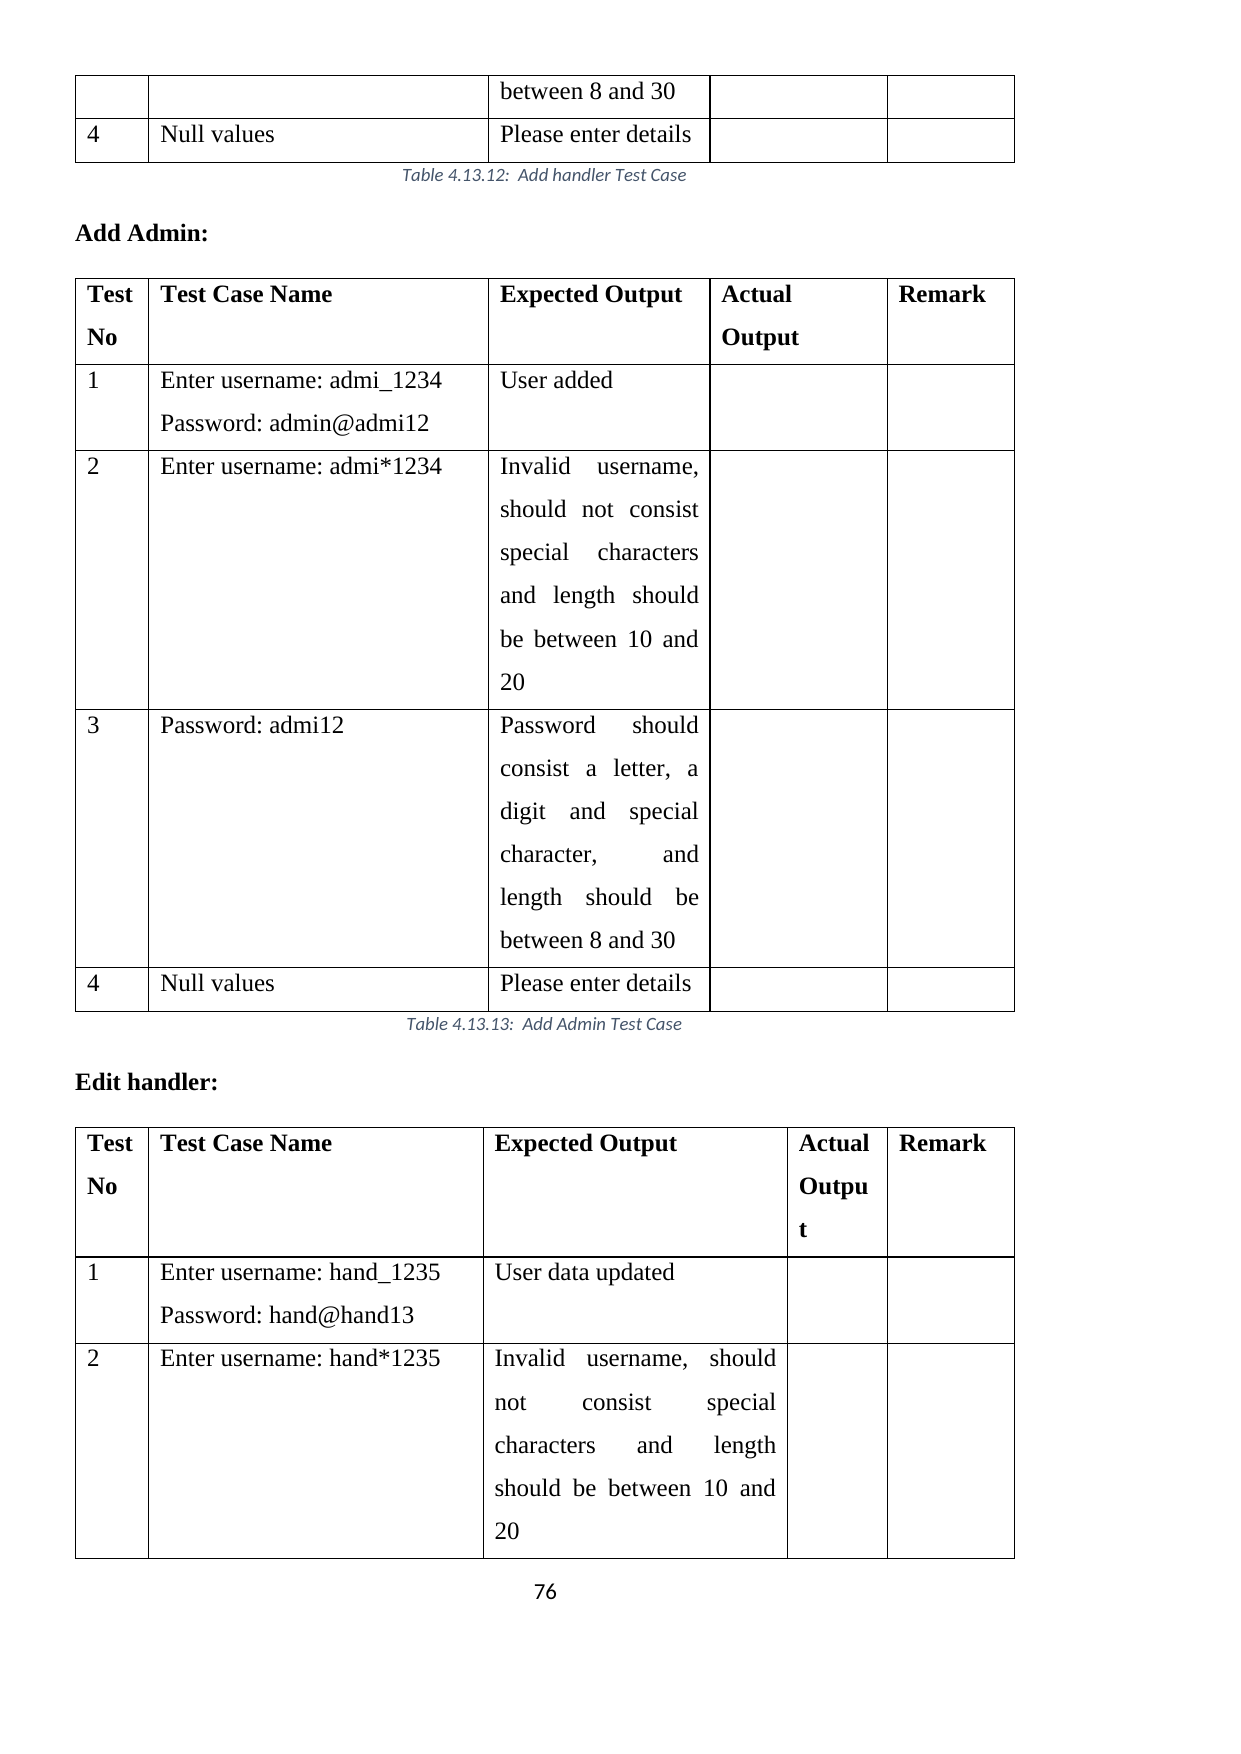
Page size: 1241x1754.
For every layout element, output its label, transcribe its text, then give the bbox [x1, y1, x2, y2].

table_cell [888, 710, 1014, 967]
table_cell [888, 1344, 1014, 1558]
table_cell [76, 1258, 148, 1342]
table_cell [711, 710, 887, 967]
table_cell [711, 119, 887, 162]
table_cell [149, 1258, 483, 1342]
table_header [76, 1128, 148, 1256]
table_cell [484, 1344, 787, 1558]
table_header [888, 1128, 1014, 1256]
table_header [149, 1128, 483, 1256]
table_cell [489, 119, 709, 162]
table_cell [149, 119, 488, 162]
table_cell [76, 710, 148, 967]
text Edit handler: [75, 1067, 1015, 1096]
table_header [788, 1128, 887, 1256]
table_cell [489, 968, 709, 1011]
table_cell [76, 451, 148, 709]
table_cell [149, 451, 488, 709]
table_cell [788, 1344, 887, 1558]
text Add Admin: [75, 218, 1015, 247]
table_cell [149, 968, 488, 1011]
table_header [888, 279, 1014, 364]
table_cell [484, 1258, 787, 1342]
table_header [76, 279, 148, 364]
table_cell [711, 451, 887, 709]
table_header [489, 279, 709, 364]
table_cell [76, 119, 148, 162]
text Table 4.13.13: Add Admin Test Case [75, 1012, 1015, 1035]
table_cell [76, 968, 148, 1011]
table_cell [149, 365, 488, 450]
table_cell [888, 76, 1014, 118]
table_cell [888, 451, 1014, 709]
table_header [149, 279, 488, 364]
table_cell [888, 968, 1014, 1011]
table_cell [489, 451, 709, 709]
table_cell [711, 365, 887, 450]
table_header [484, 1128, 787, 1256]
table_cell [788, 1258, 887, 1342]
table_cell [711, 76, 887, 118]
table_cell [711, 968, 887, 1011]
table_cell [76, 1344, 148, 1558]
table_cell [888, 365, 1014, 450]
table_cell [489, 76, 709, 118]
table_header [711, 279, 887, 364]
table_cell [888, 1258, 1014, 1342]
text Table 4.13.12: Add handler Test Case [75, 163, 1015, 186]
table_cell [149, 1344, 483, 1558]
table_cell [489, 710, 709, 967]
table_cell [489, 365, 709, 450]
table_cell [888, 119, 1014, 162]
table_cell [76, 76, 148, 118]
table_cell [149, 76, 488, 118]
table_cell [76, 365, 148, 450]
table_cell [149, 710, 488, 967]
